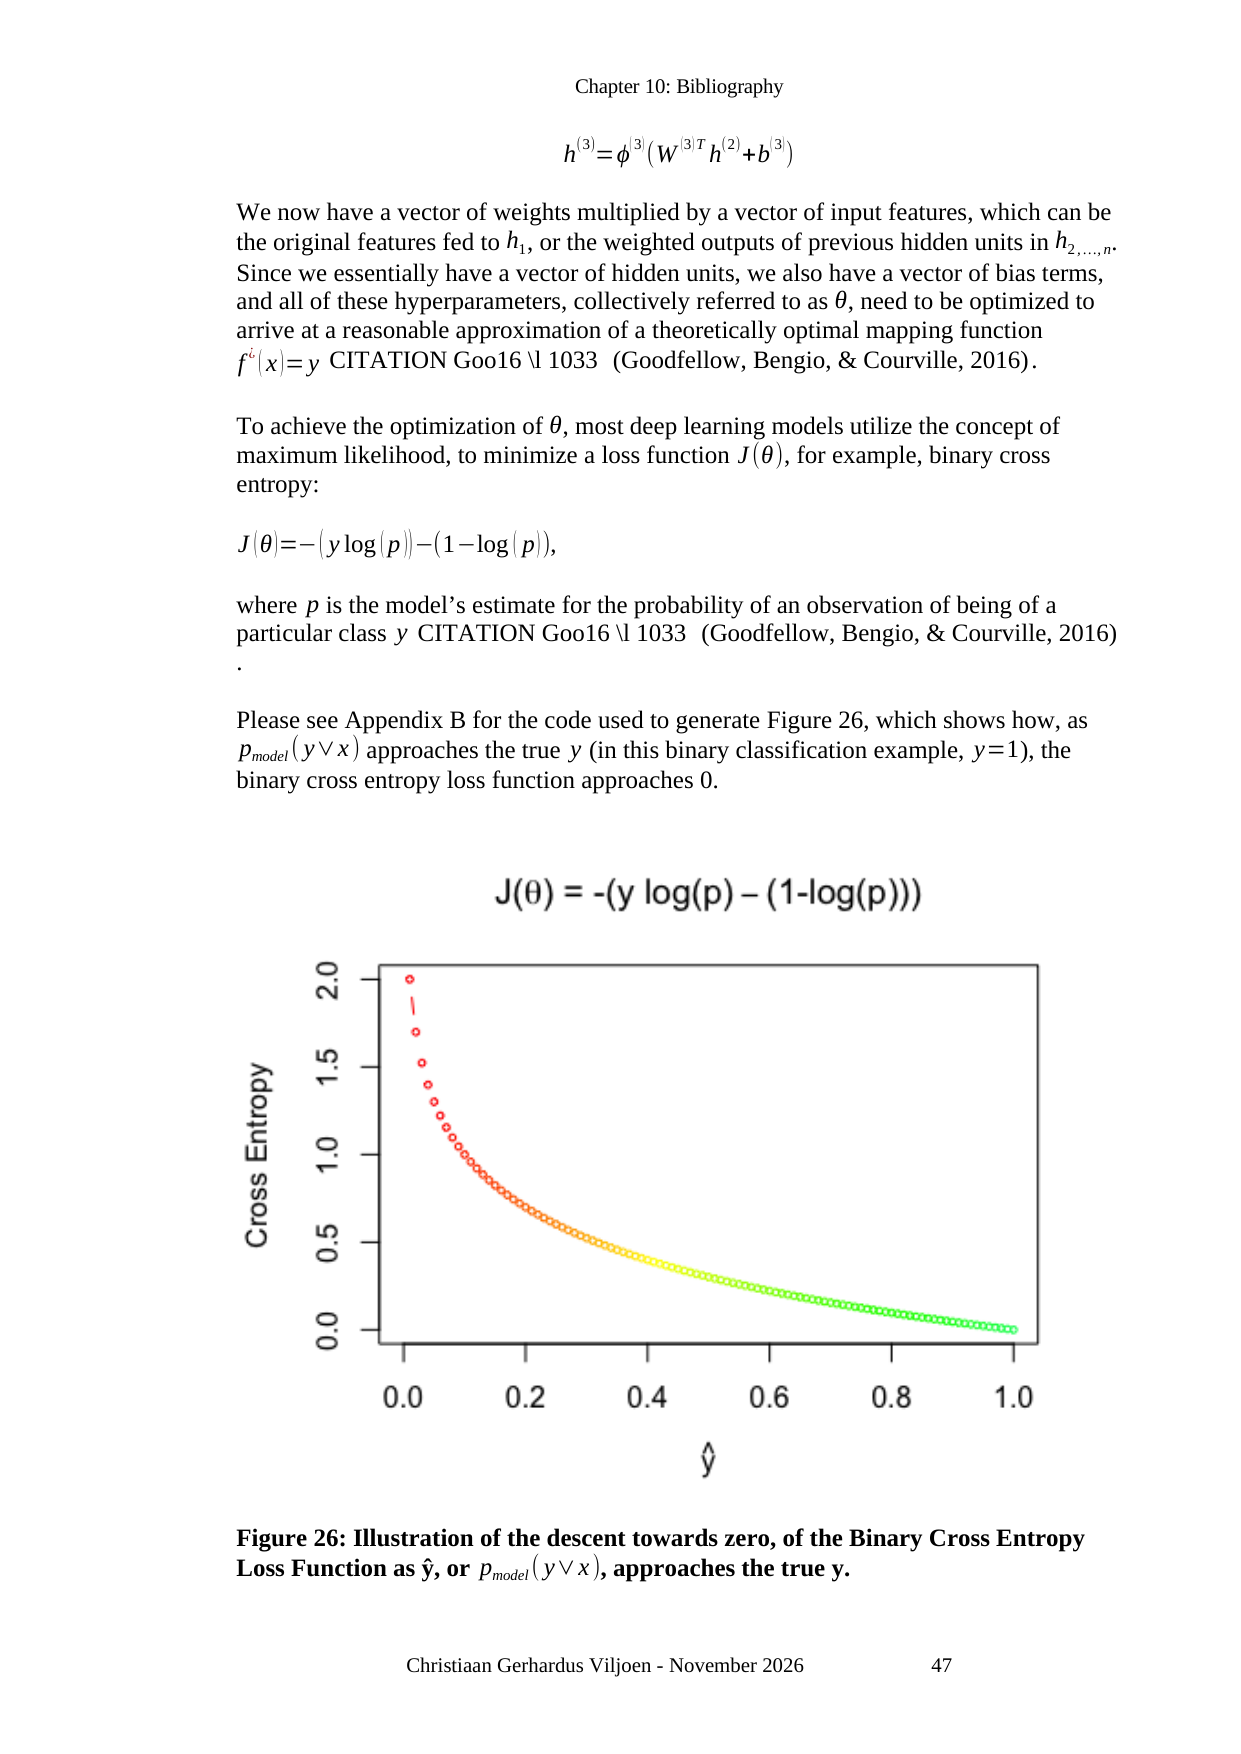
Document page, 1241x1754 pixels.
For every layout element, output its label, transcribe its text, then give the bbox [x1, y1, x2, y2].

text Please see Appendix B for the code used to generate Figure 26, which shows how, as approaches the true (in this binary classification example, ), the binary cross entropy loss function approaches 0. [236, 705, 1122, 794]
text , [236, 527, 1122, 561]
text Figure 26: Illustration of the descent towards zero, of the Binary Cross Entropy Loss Function as ŷ, or , approaches the true y. [236, 1523, 1122, 1584]
text where is the model’s estimate for the probability of an observation of being of a particular class . [236, 590, 1122, 676]
picture [236, 822, 1112, 1523]
text We now have a vector of weights multiplied by a vector of input features, which can be the original features fed to , or the weighted outputs of previous hidden units in . Since we essentially have a vector of hidden units, we also have a vector of bias terms, and all of these hyperparameters, collectively referred to as , need to be optimized to arrive at a reasonable approximation of a theoretically optimal mapping function . [236, 197, 1122, 382]
text To achieve the optimization of , most deep learning models utilize the concept of maximum likelihood, to minimize a loss function , for example, binary cross entropy: [236, 411, 1122, 498]
